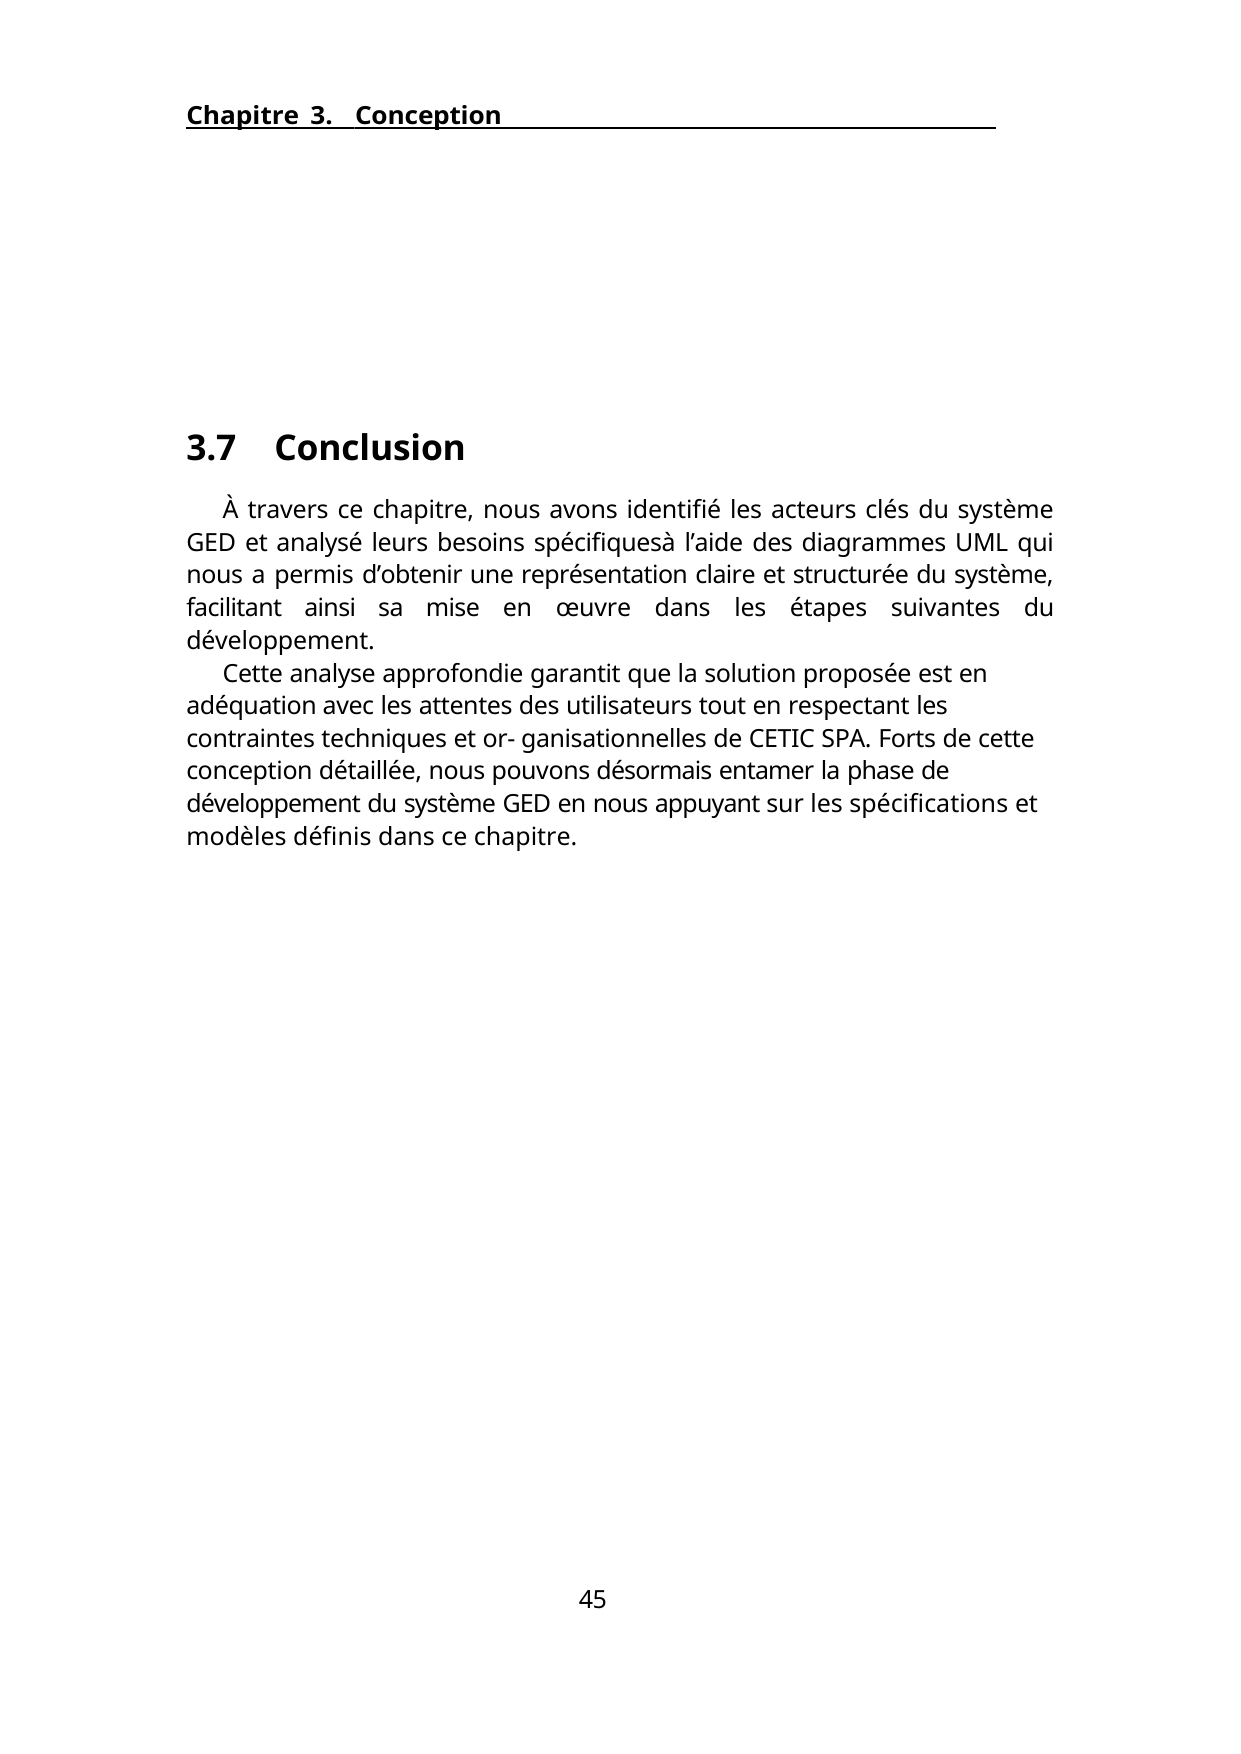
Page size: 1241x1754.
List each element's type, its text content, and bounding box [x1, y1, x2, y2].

subtitle Conclusion [186, 423, 1181, 471]
text Cette analyse approfondie garantit que la solution proposée est en adéquation avec les attentes des utilisateurs tout en respectant les contraintes techniques et or- ganisationnelles de CETIC SPA. Forts de cette conception détaillée, nous pouvons désormais entamer la phase de développement du système GED en nous appuyant sur les spécifications et modèles définis dans ce chapitre. [186, 656, 1054, 852]
text À travers ce chapitre, nous avons identifié les acteurs clés du système GED et analysé leurs besoins spécifiquesà l’aide des diagrammes UML qui nous a permis d’obtenir une représentation claire et structurée du système, facilitant ainsi sa mise en œuvre dans les étapes suivantes du développement. [186, 493, 1054, 656]
